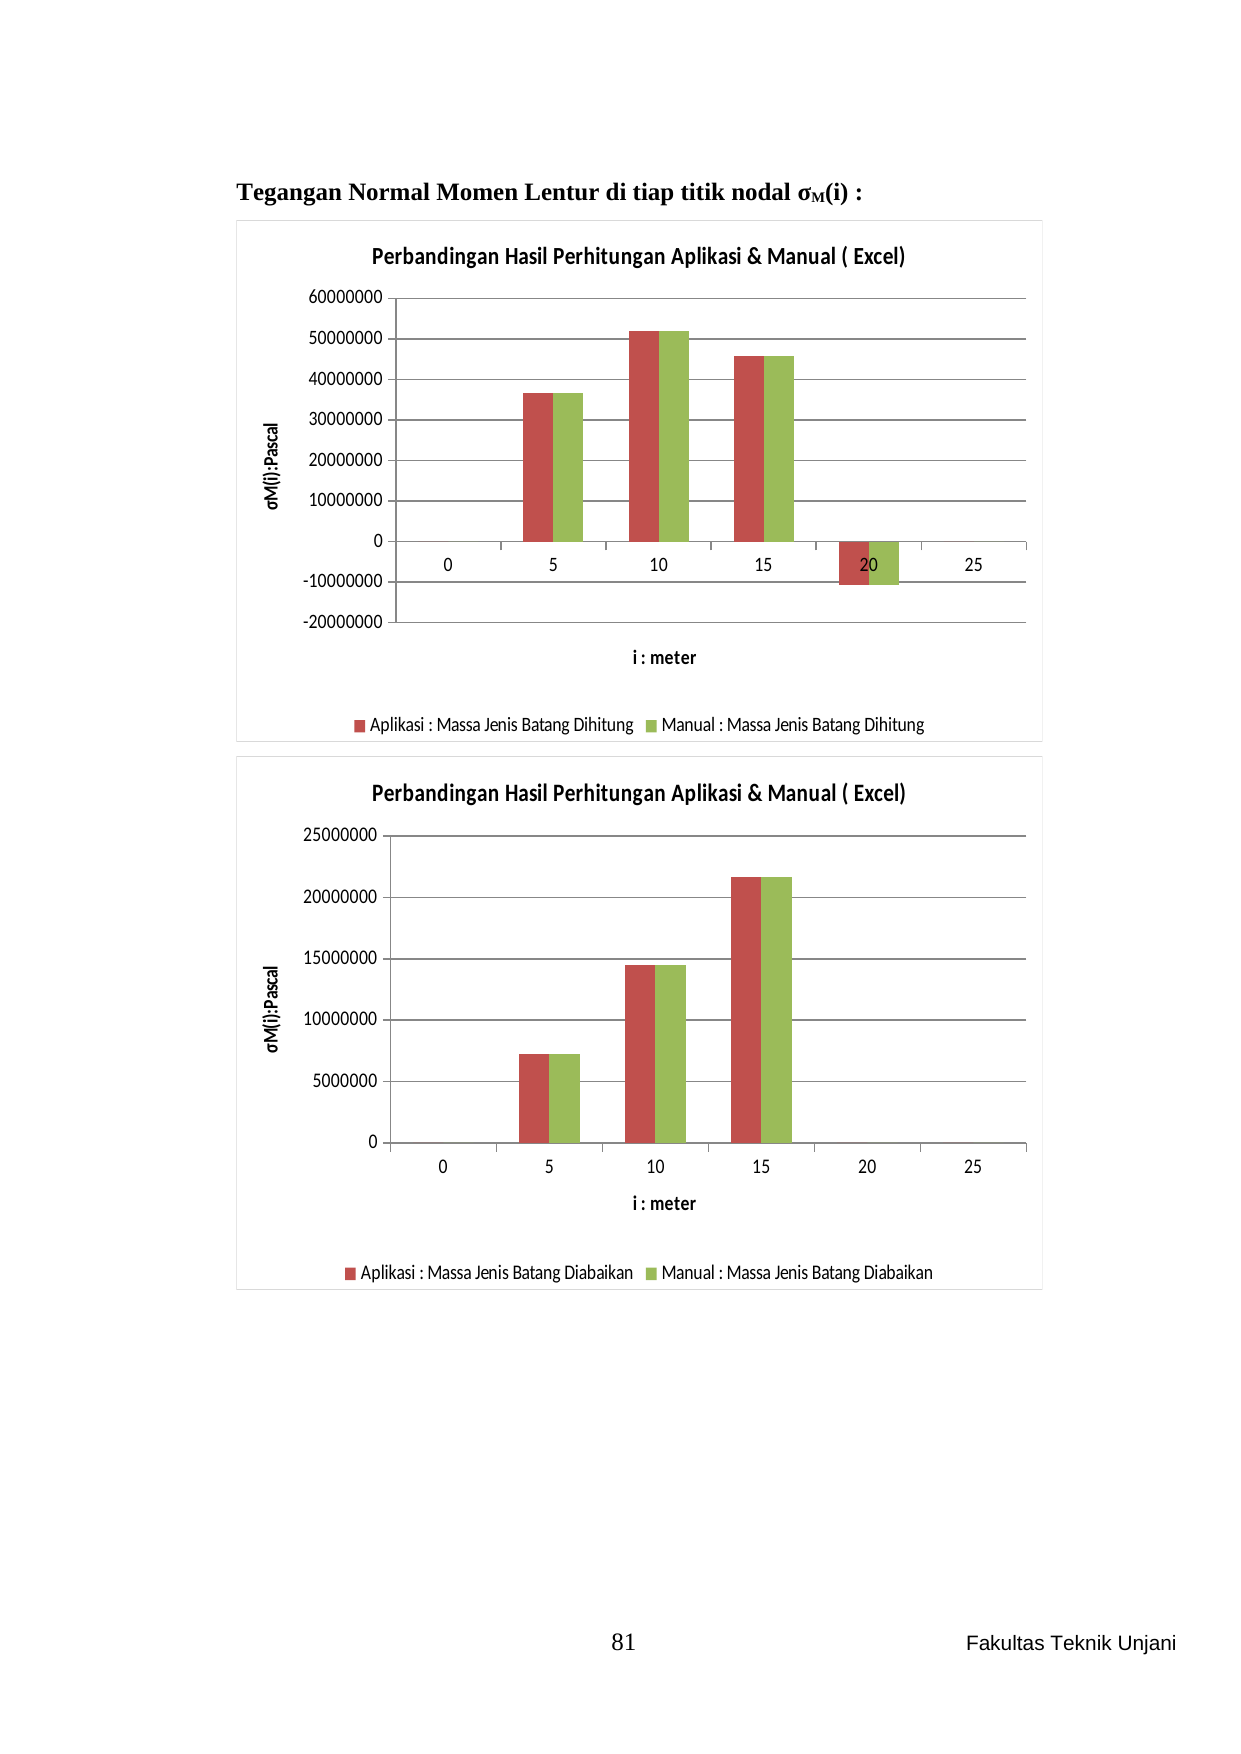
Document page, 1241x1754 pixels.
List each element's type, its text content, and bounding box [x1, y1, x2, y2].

text Tegangan Normal Momen Lentur di tiap titik nodal σM(i) : [236, 177, 1063, 206]
